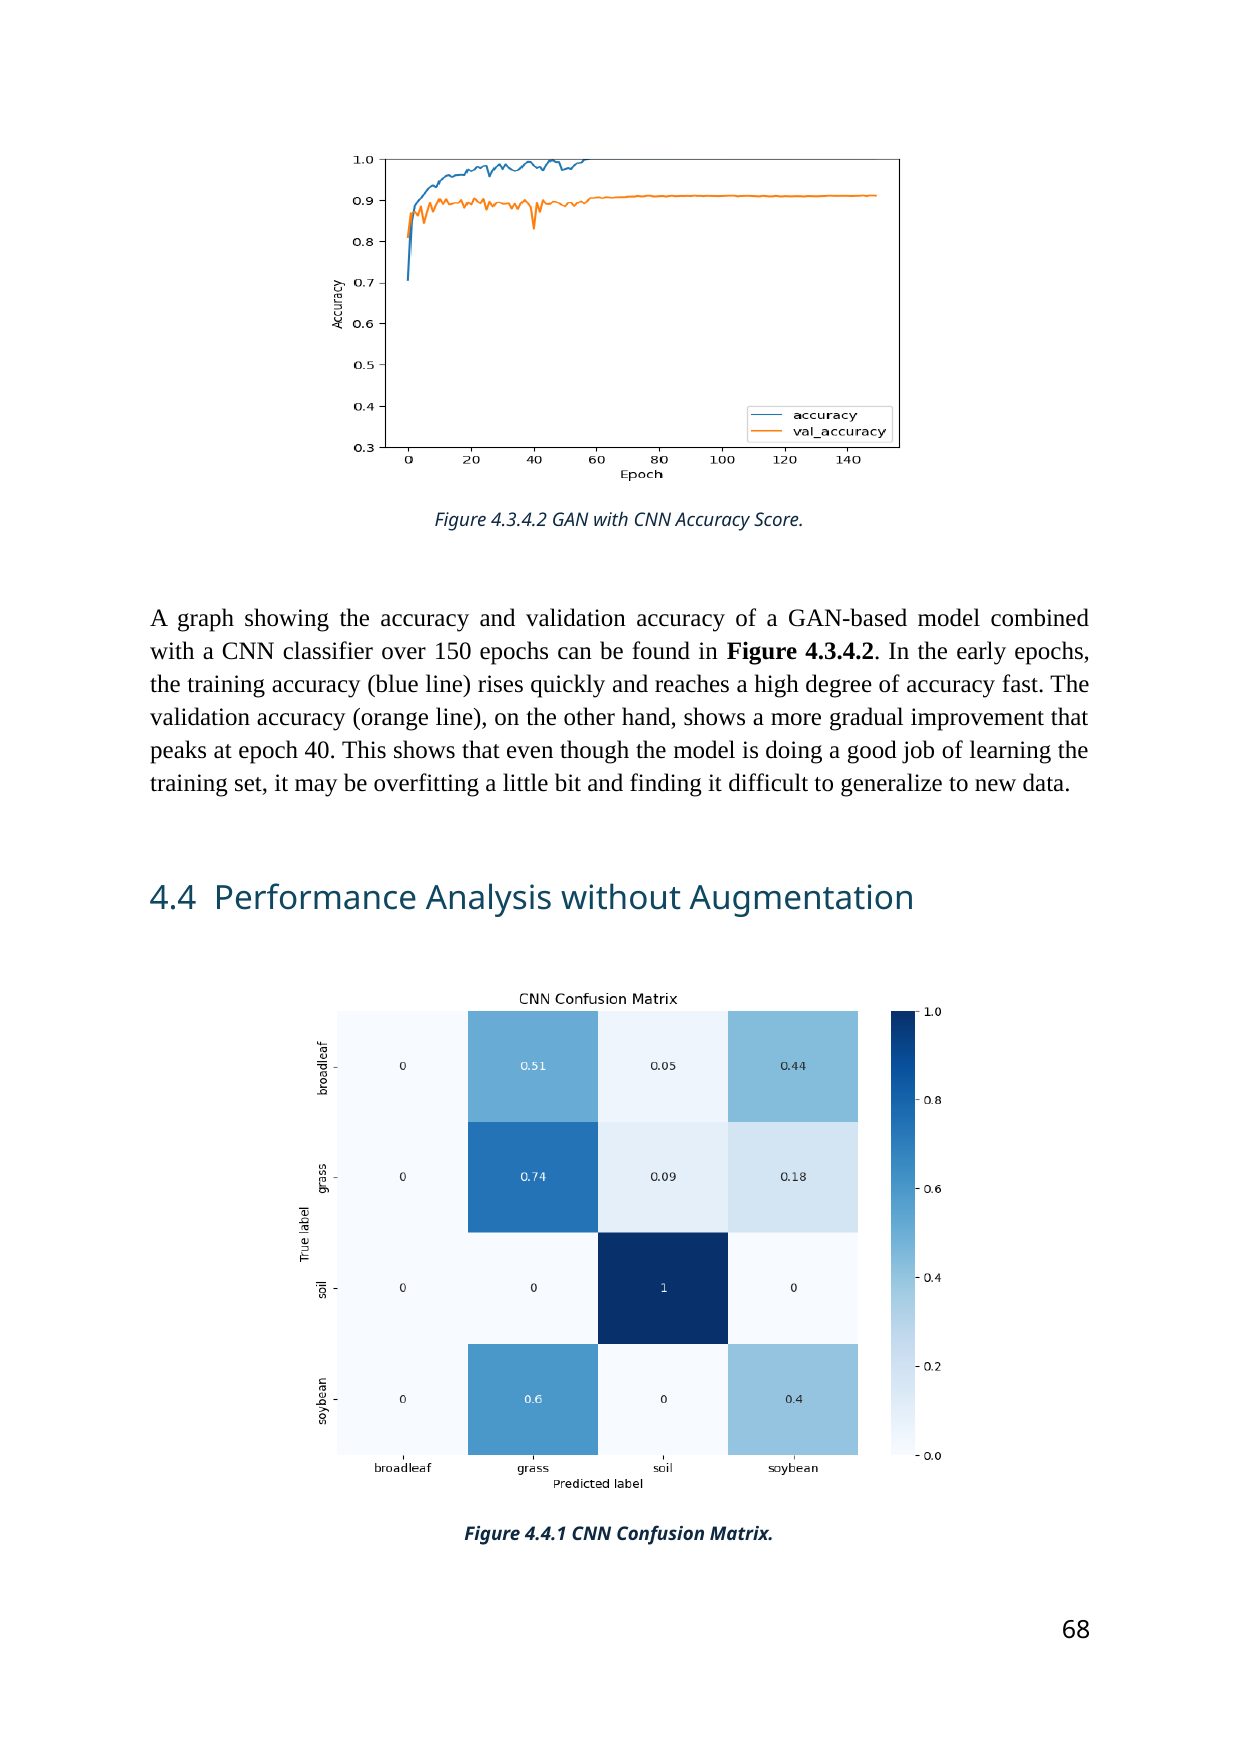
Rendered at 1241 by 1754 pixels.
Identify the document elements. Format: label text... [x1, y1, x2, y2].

text Figure 4.3.4.2 GAN with CNN Accuracy Score. [150, 507, 1090, 532]
text Figure 4.4.1 CNN Confusion Matrix. [150, 1520, 1090, 1546]
text A graph showing the accuracy and validation accuracy of a GAN-based model combined with a CNN classifier over 150 epochs can be found in Figure 4.3.4.2. In the early epochs, the training accuracy (blue line) rises quickly and reaches a high degree of accuracy fast. The validation accuracy (orange line), on the other hand, shows a more gradual improvement that peaks at epoch 40. This shows that even though the model is doing a good job of learning the training set, it may be overfitting a little bit and finding it difficult to generalize to new data. [150, 603, 1090, 797]
picture [288, 989, 952, 1499]
subtitle 4.4 Performance Analysis without Augmentation [149, 873, 1090, 919]
picture [328, 150, 912, 485]
